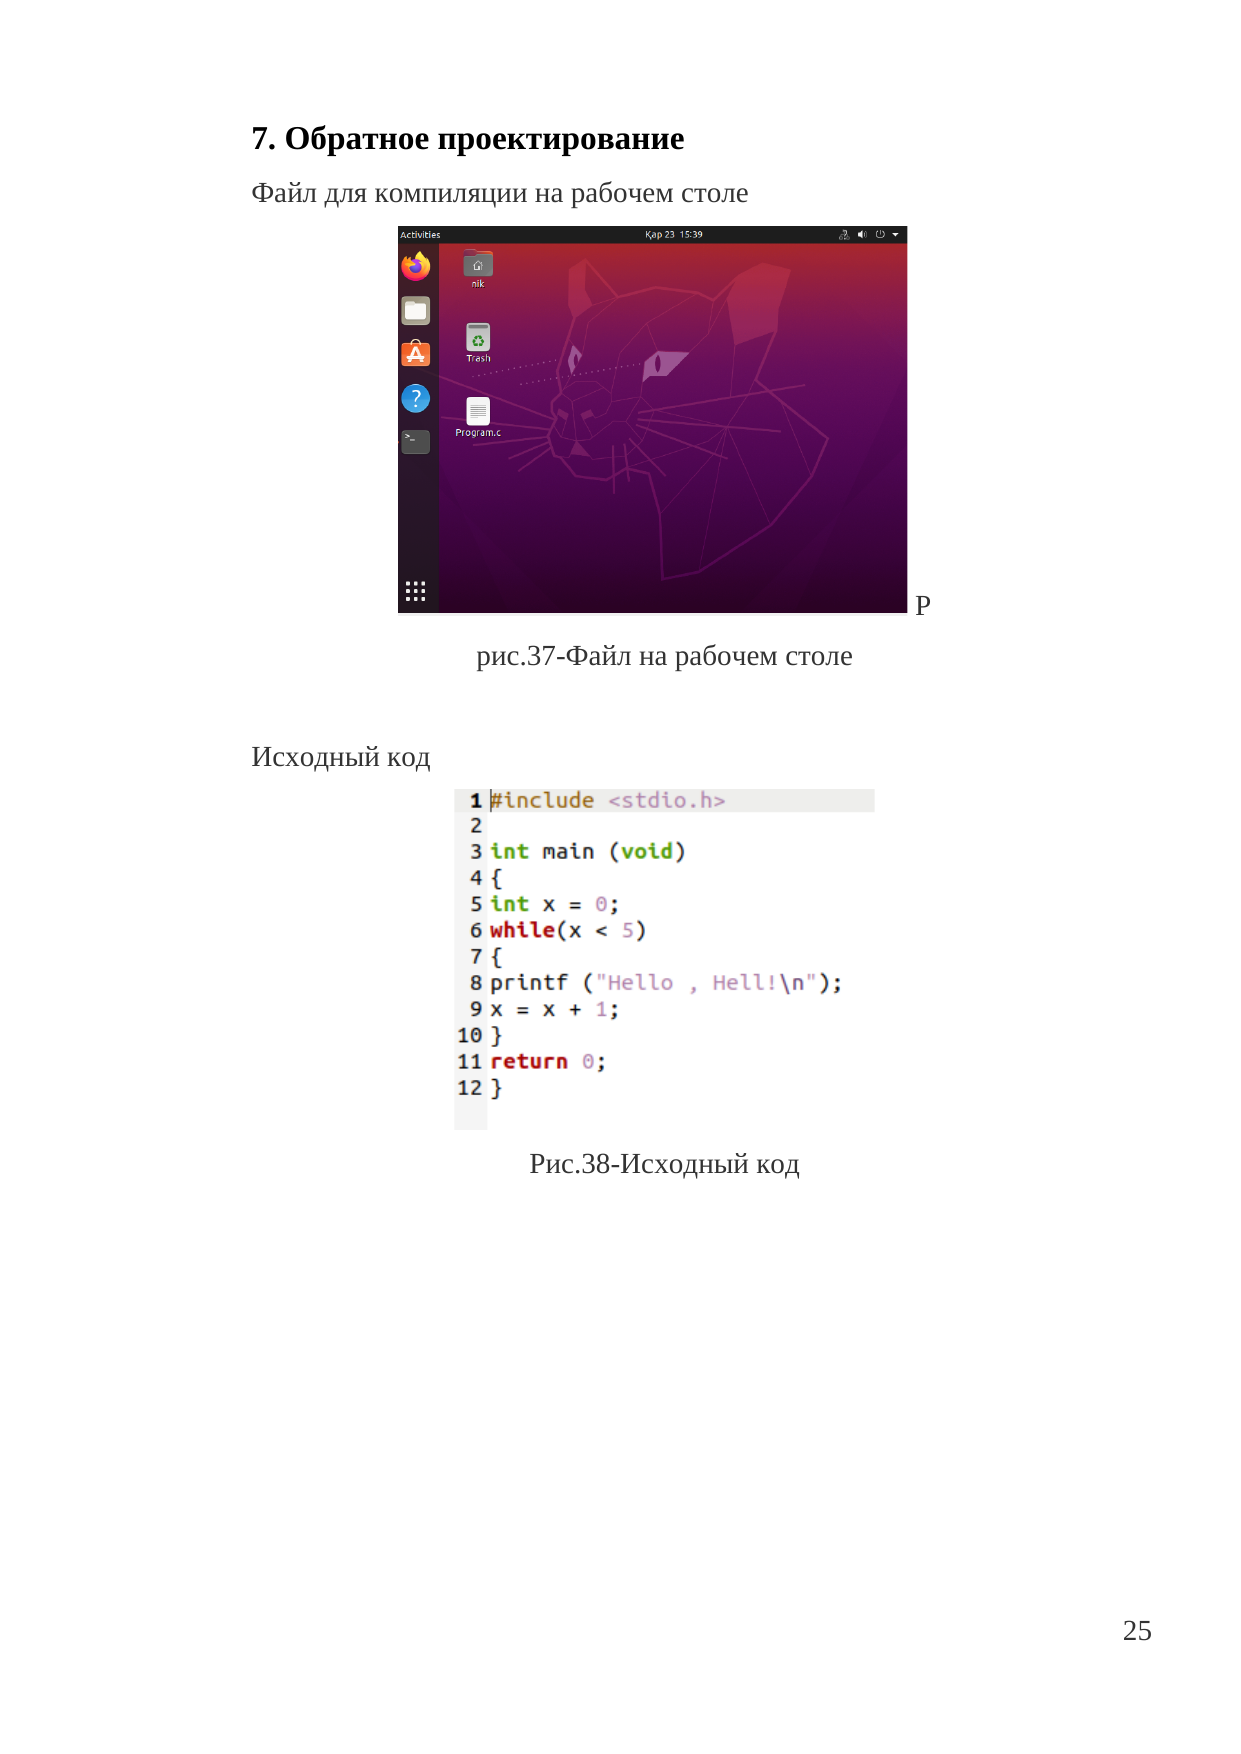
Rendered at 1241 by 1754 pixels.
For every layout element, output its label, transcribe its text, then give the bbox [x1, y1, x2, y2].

text рис.37-Файл на рабочем столе [177, 638, 1152, 672]
picture [398, 226, 908, 616]
text Рис.38-Исходный код [177, 1146, 1152, 1180]
picture [454, 789, 875, 1130]
text Исходный код [177, 739, 1152, 772]
subtitle 7. Обратное проектирование [177, 118, 1152, 156]
text Файл для компиляции на рабочем столе [177, 176, 1152, 209]
